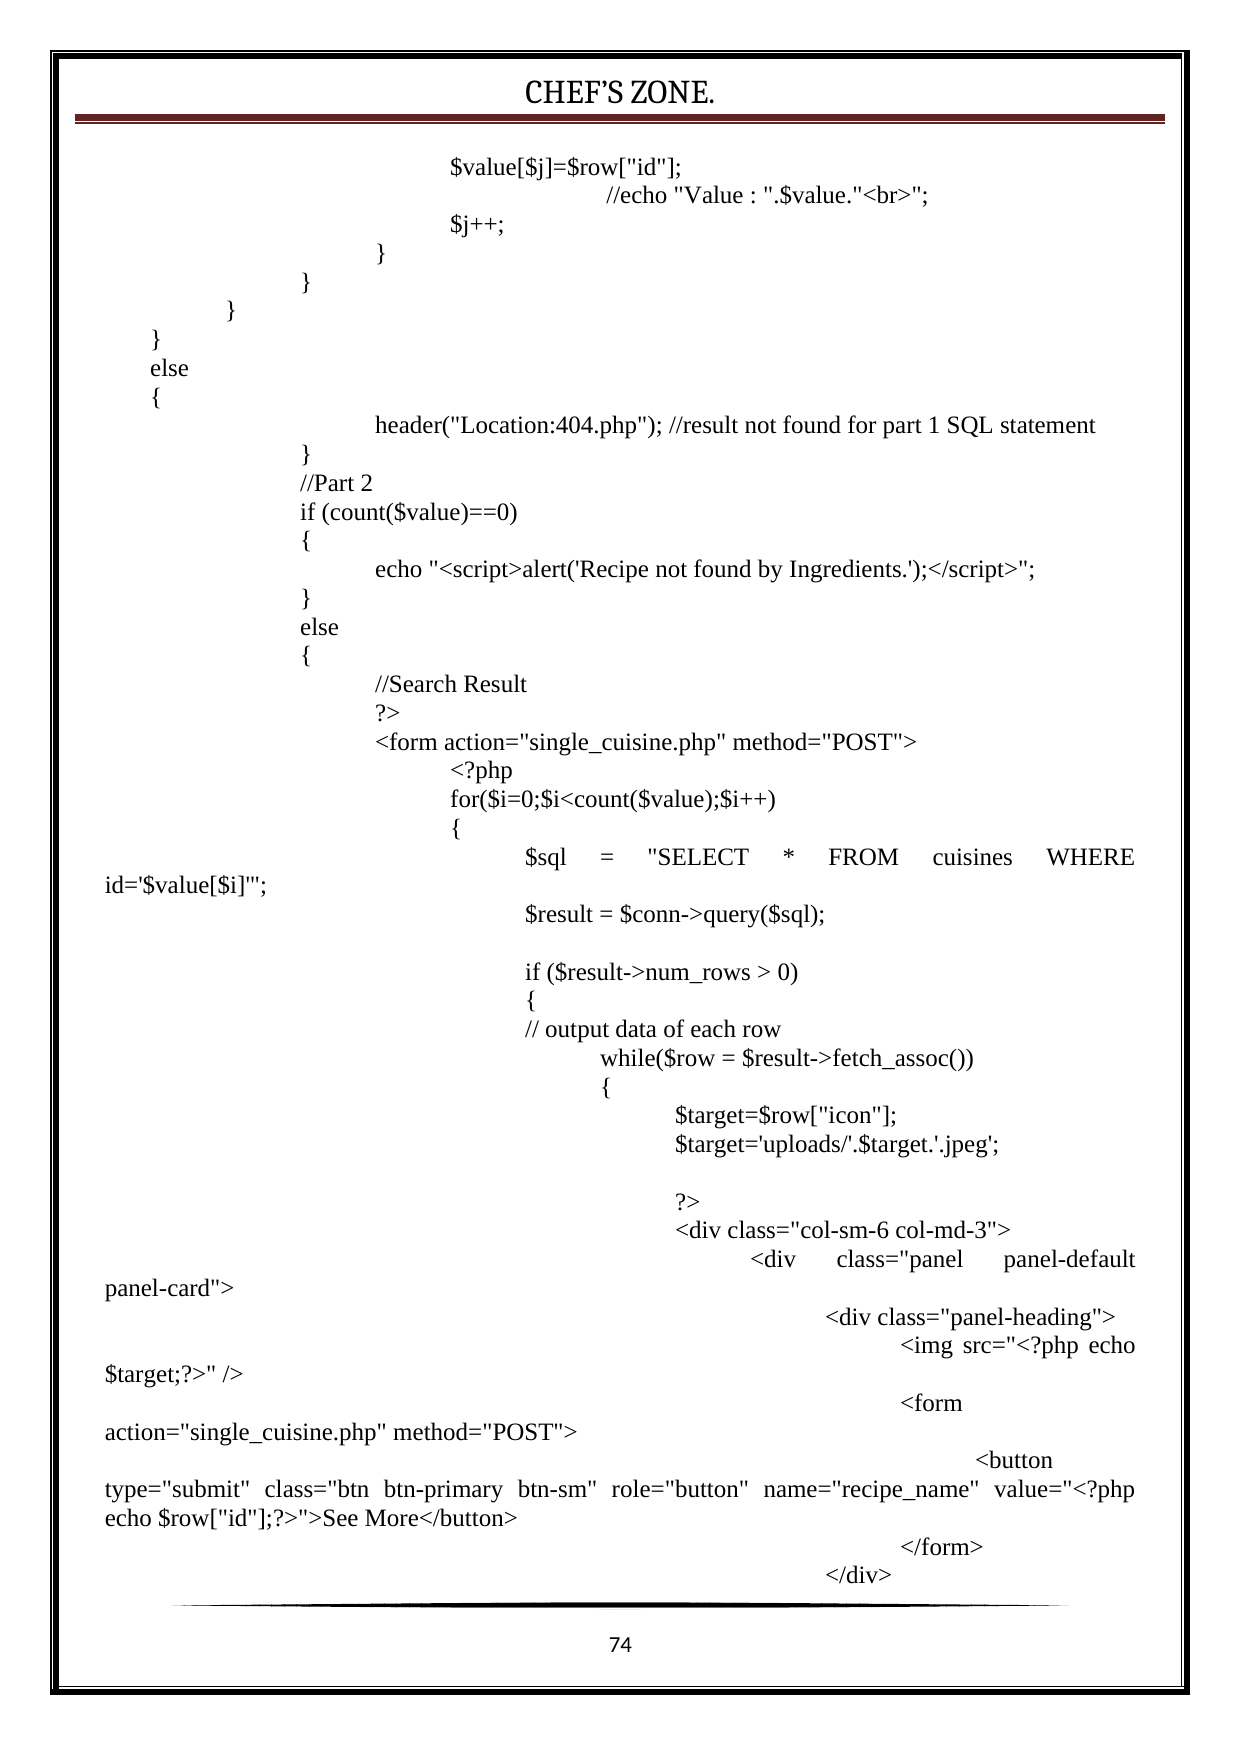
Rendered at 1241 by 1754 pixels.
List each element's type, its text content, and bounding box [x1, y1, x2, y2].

text <form action="single_cuisine.php" method="POST"> [104, 727, 1136, 755]
text $target='uploads/'.$target.'.jpeg'; [104, 1129, 1136, 1158]
text } [104, 267, 1136, 295]
text { [104, 1072, 1136, 1100]
text } [104, 583, 1136, 612]
text $target=$row["icon"]; [104, 1100, 1136, 1129]
text if ($result->num_rows > 0) [104, 957, 1136, 985]
text </form> [104, 1532, 1136, 1560]
text } [104, 295, 1136, 324]
text <div class="panel-heading"> [104, 1302, 1136, 1330]
text ?> [104, 698, 1136, 727]
text if (count($value)==0) [104, 497, 1136, 525]
text { [104, 985, 1136, 1014]
text //Search Result [104, 669, 1136, 698]
text <form action="single_cuisine.php" method="POST"> [104, 1388, 1136, 1445]
text $value[$j]=$row["id"]; [104, 152, 1136, 180]
text $result = $conn->query($sql); [104, 899, 1136, 928]
text } [104, 324, 1136, 353]
text { [104, 640, 1136, 669]
text ?> [104, 1187, 1136, 1215]
text // output data of each row [104, 1014, 1136, 1043]
text //Part 2 [104, 468, 1136, 497]
text { [104, 813, 1136, 842]
text $j++; [104, 209, 1136, 238]
text else [104, 612, 1136, 640]
text { [104, 382, 1136, 410]
text } [104, 238, 1136, 267]
text <div class="col-sm-6 col-md-3"> [104, 1215, 1136, 1244]
text while($row = $result->fetch_assoc()) [104, 1043, 1136, 1072]
text for($i=0;$i<count($value);$i++) [104, 784, 1136, 813]
text <img src="<?php echo $target;?>" /> [104, 1330, 1136, 1388]
text <?php [104, 755, 1136, 784]
picture [171, 1601, 1069, 1610]
text <button type="submit" class="btn btn-primary btn-sm" role="button" name="recipe_name" value="<?php echo $row["id"];?>">See More</button> [104, 1445, 1136, 1532]
text //echo "Value : ".$value."<br>"; [104, 180, 1136, 209]
text </div> [104, 1560, 1136, 1589]
text else [104, 353, 1136, 382]
text } [104, 439, 1136, 468]
text $sql = "SELECT * FROM cuisines WHERE id='$value[$i]'"; [104, 842, 1136, 899]
text <div class="panel panel-default panel-card"> [104, 1244, 1136, 1302]
text echo "<script>alert('Recipe not found by Ingredients.');</script>"; [104, 554, 1136, 583]
text header("Location:404.php"); //result not found for part 1 SQL statement [104, 410, 1136, 439]
text { [104, 525, 1136, 554]
